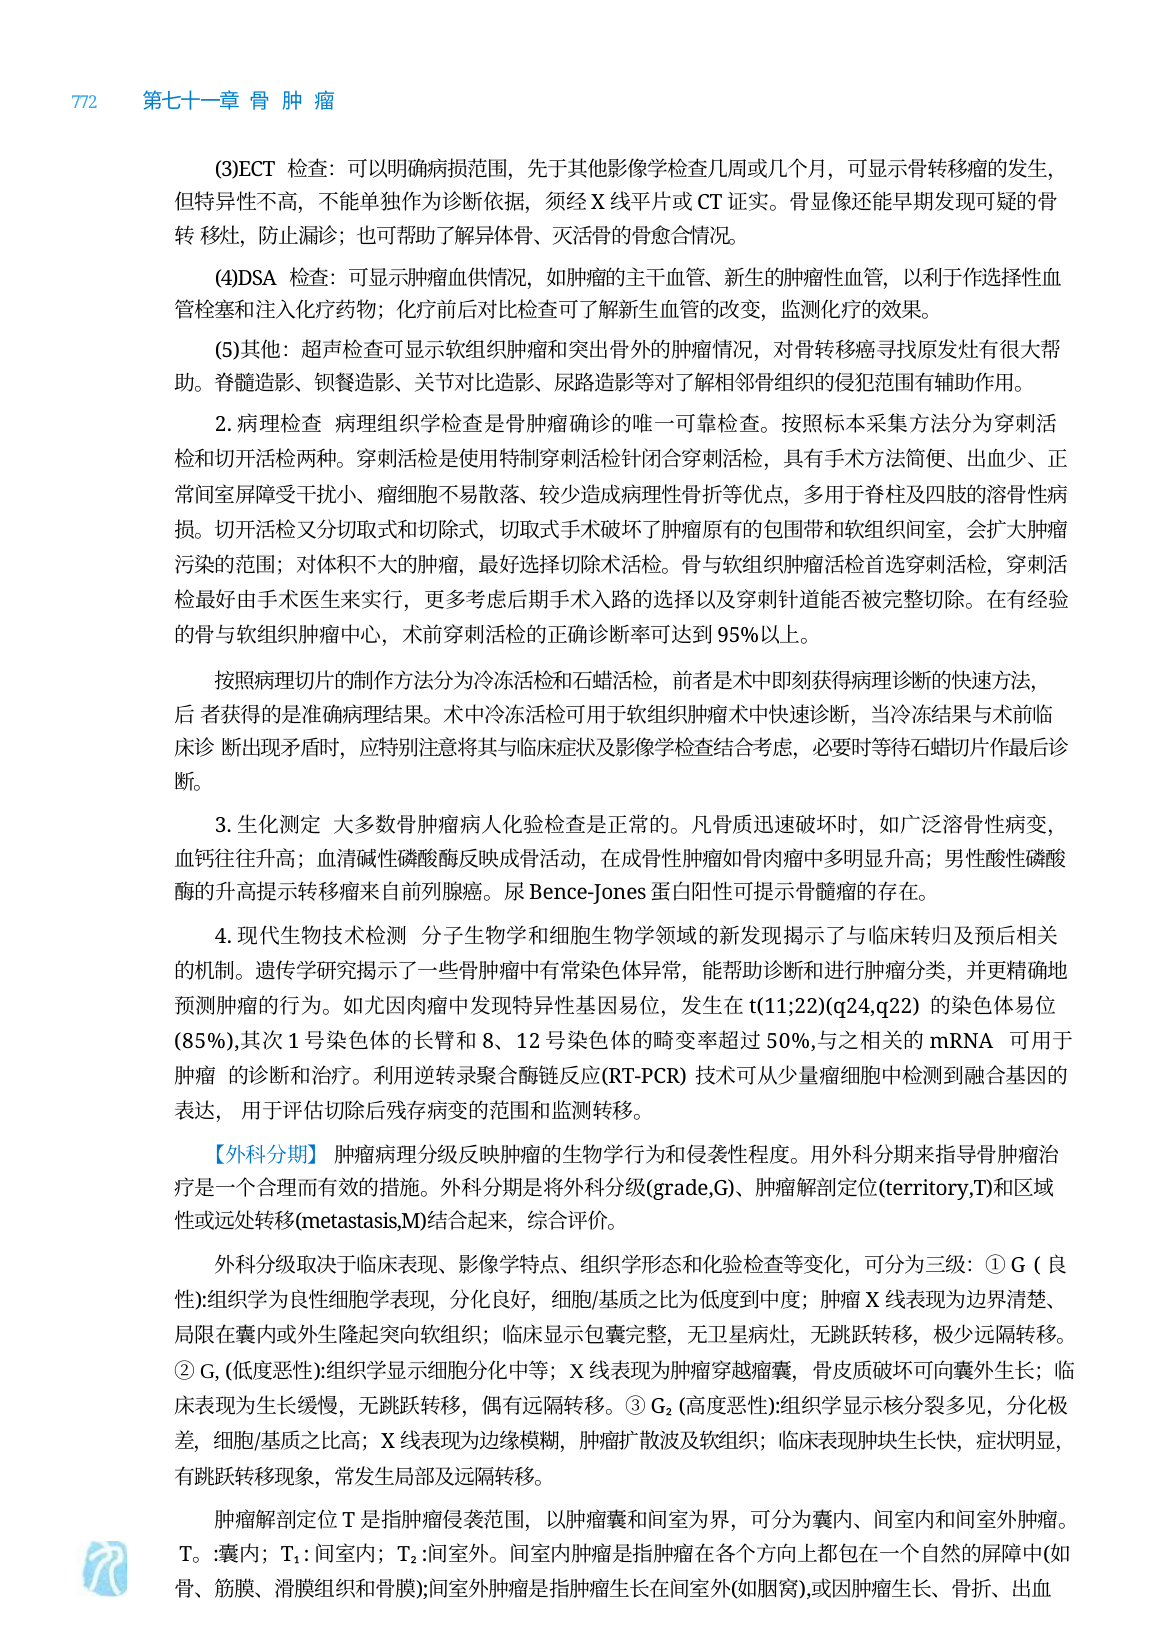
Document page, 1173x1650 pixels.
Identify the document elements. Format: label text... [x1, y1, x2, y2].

text 772 第七十一章 骨 肿 瘤 [71, 86, 1078, 114]
text (4)DSA 检查：可显示肿瘤血供情况，如肿瘤的主干血管、新生的肿瘤性血管，以利于作选择性血 管栓塞和注入化疗药物；化疗前后对比检查可了解新生血管的改变，监测化疗的效果。 [174, 261, 1066, 323]
text 3. 生化测定 大多数骨肿瘤病人化验检查是正常的。凡骨质迅速破坏时，如广泛溶骨性病变， 血钙往往升高；血清碱性磷酸酶反映成骨活动，在成骨性肿瘤如骨肉瘤中多明显升高；男性酸性磷酸 酶的升高提示转移瘤来自前列腺癌。尿Bence-Jones蛋白阳性可提示骨髓瘤的存在。 [174, 808, 1078, 906]
text 外科分级取决于临床表现、影像学特点、组织学形态和化验检查等变化，可分为三级：①G ( 良 性):组织学为良性细胞学表现，分化良好，细胞/基质之比为低度到中度；肿瘤X 线表现为边界清楚、 局限在囊内或外生隆起突向软组织；临床显示包囊完整，无卫星病灶，无跳跃转移，极少远隔转移。 ② G, (低度恶性):组织学显示细胞分化中等；X 线表现为肿瘤穿越瘤囊，骨皮质破坏可向囊外生长；临 床表现为生长缓慢，无跳跃转移，偶有远隔转移。③G₂ (高度恶性):组织学显示核分裂多见，分化极 差，细胞/基质之比高；X 线表现为边缘模糊，肿瘤扩散波及软组织；临床表现肿块生长快，症状明显， 有跳跃转移现象，常发生局部及远隔转移。 [174, 1248, 1078, 1490]
text (3)ECT 检查：可以明确病损范围，先于其他影像学检查几周或几个月，可显示骨转移瘤的发生， 但特异性不高，不能单独作为诊断依据，须经X 线平片或CT 证实。骨显像还能早期发现可疑的骨转 移灶，防止漏诊；也可帮助了解异体骨、灭活骨的骨愈合情况。 [174, 152, 1075, 249]
text 2. 病理检查 病理组织学检查是骨肿瘤确诊的唯一可靠检查。按照标本采集方法分为穿刺活 检和切开活检两种。穿刺活检是使用特制穿刺活检针闭合穿刺活检，具有手术方法简便、出血少、正 常间室屏障受干扰小、瘤细胞不易散落、较少造成病理性骨折等优点，多用于脊柱及四肢的溶骨性病 损。切开活检又分切取式和切除式，切取式手术破坏了肿瘤原有的包围带和软组织间室，会扩大肿瘤 污染的范围；对体积不大的肿瘤，最好选择切除术活检。骨与软组织肿瘤活检首选穿刺活检，穿刺活 检最好由手术医生来实行，更多考虑后期手术入路的选择以及穿刺针道能否被完整切除。在有经验 的骨与软组织肿瘤中心，术前穿刺活检的正确诊断率可达到95%以上。 [174, 407, 1069, 649]
text (5)其他：超声检查可显示软组织肿瘤和突出骨外的肿瘤情况，对骨转移癌寻找原发灶有很大帮 助。脊髓造影、钡餐造影、关节对比造影、尿路造影等对了解相邻骨组织的侵犯范围有辅助作用。 [174, 334, 1066, 396]
text 4. 现代生物技术检测 分子生物学和细胞生物学领域的新发现揭示了与临床转归及预后相关 的机制。遗传学研究揭示了一些骨肿瘤中有常染色体异常，能帮助诊断和进行肿瘤分类，并更精确地 预测肿瘤的行为。如尤因肉瘤中发现特异性基因易位，发生在t(11;22)(q24,q22) 的染色体易位 (85%),其次1号染色体的长臂和8、12号染色体的畸变率超过50%,与之相关的mRNA 可用于肿瘤 的诊断和治疗。利用逆转录聚合酶链反应(RT-PCR) 技术可从少量瘤细胞中检测到融合基因的表达， 用于评估切除后残存病变的范围和监测转移。 [174, 919, 1078, 1124]
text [174, 1503, 1075, 1603]
picture [75, 1541, 128, 1597]
text 按照病理切片的制作方法分为冷冻活检和石蜡活检，前者是术中即刻获得病理诊断的快速方法，后 者获得的是准确病理结果。术中冷冻活检可用于软组织肿瘤术中快速诊断，当冷冻结果与术前临床诊 断出现矛盾时，应特别注意将其与临床症状及影像学检查结合考虑，必要时等待石蜡切片作最后诊断。 [174, 665, 1069, 795]
text 【外科分期】 肿瘤病理分级反映肿瘤的生物学行为和侵袭性程度。用外科分期来指导骨肿瘤治 疗是一个合理而有效的措施。外科分期是将外科分级(grade,G)、肿瘤解剖定位(territory,T)和区域 性或远处转移(metastasis,M)结合起来，综合评价。 [174, 1138, 1071, 1235]
